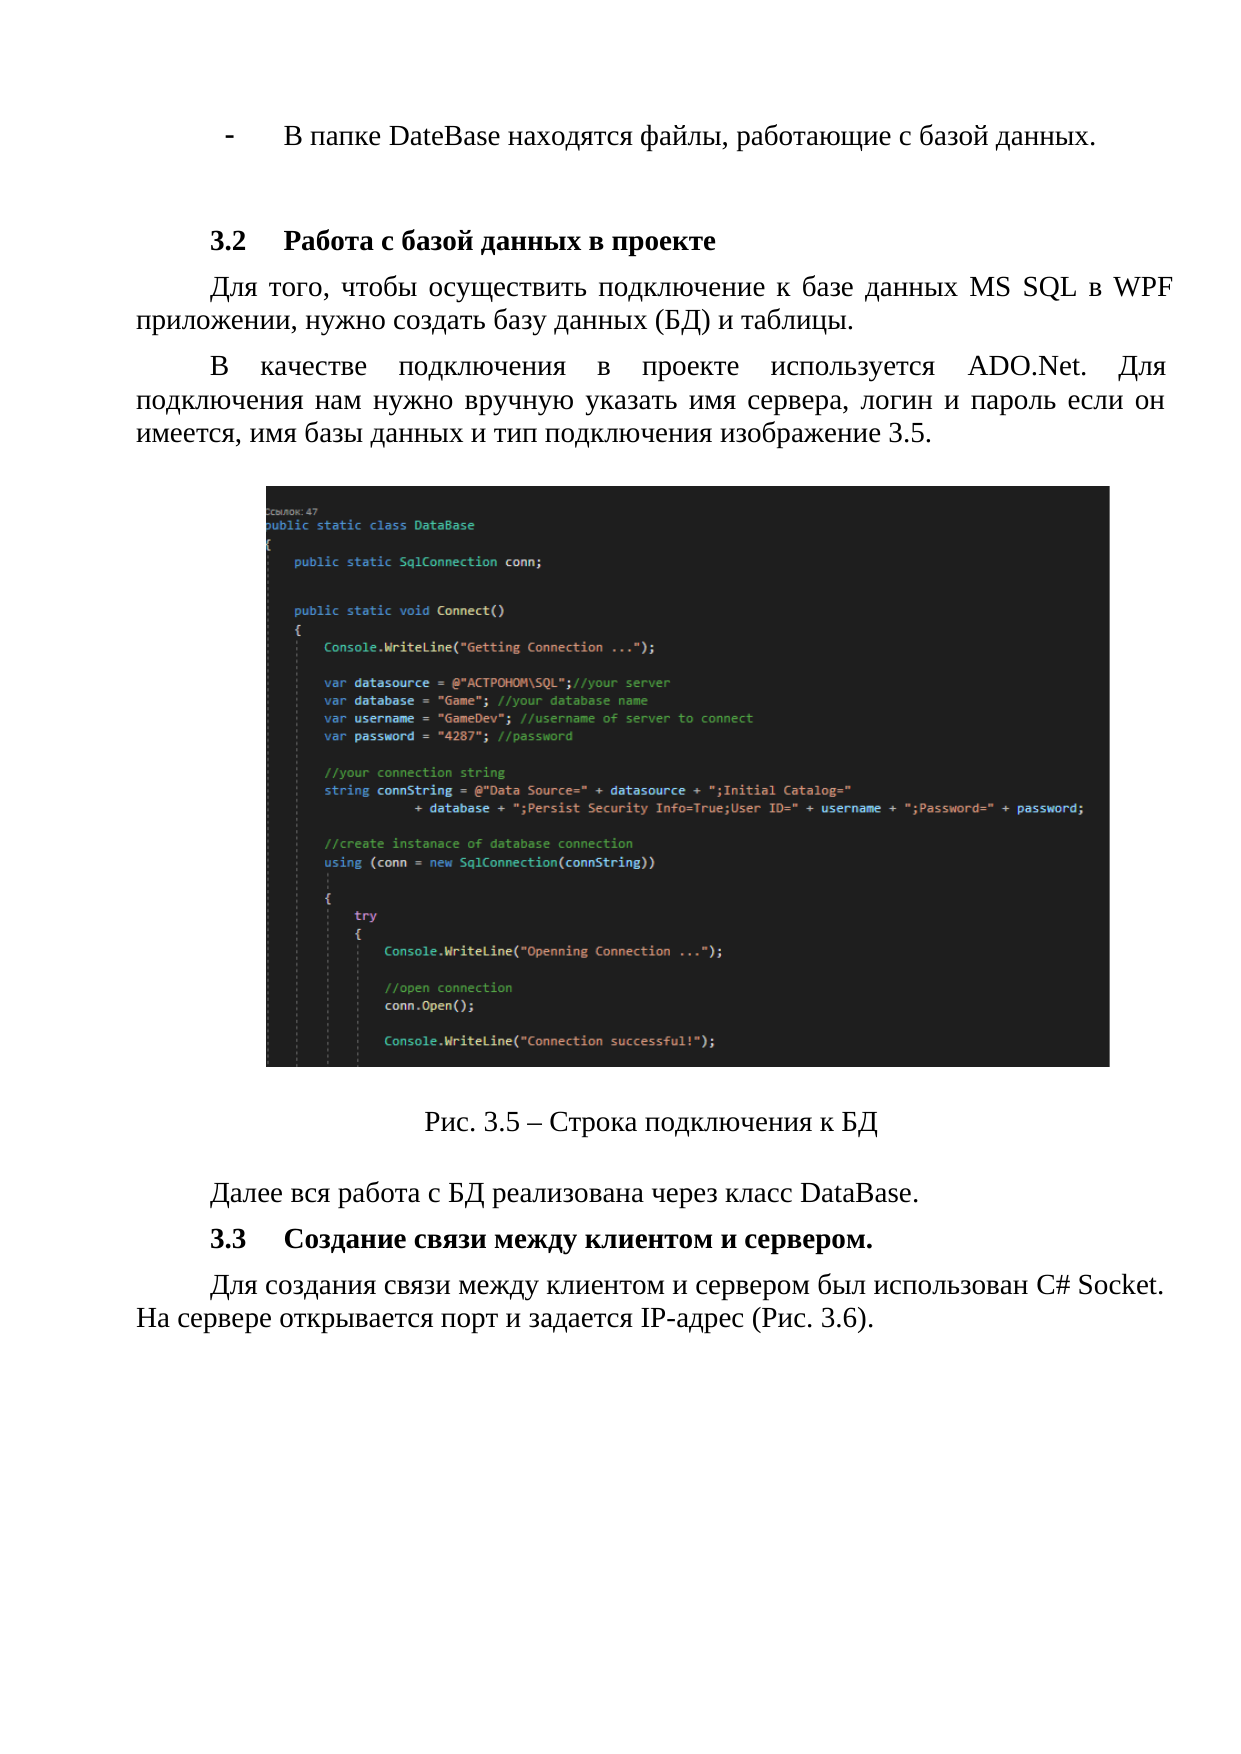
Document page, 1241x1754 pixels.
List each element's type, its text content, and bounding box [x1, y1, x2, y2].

picture [266, 486, 1110, 1067]
text Далее вся работа с БД реализована через класс DataBase. [136, 1175, 1175, 1208]
subtitle Работа с базой данных в проекте [136, 223, 1175, 256]
list Для того, чтобы осуществить подключение к базе данных MS SQL в WPF приложении, нужно создать базу данных (БД) и таблицы. [136, 269, 1175, 336]
text В качестве подключения в проекте используется ADO.Net. Для подключения нам нужно вручную указать имя сервера, логин и пароль если он имеется, имя базы данных и тип подключения изображение 3.5. [136, 348, 1166, 449]
text Рис. 3.5 – Строка подключения к БД [136, 1104, 1166, 1137]
subtitle Создание связи между клиентом и сервером. [136, 1221, 1175, 1254]
list В папке DateBase находятся файлы, работающие с базой данных. [136, 118, 1175, 152]
text Для создания связи между клиентом и сервером был использован C# Socket. На сервере открывается порт и задается IP-адрес (Рис. 3.6). [136, 1267, 1175, 1334]
